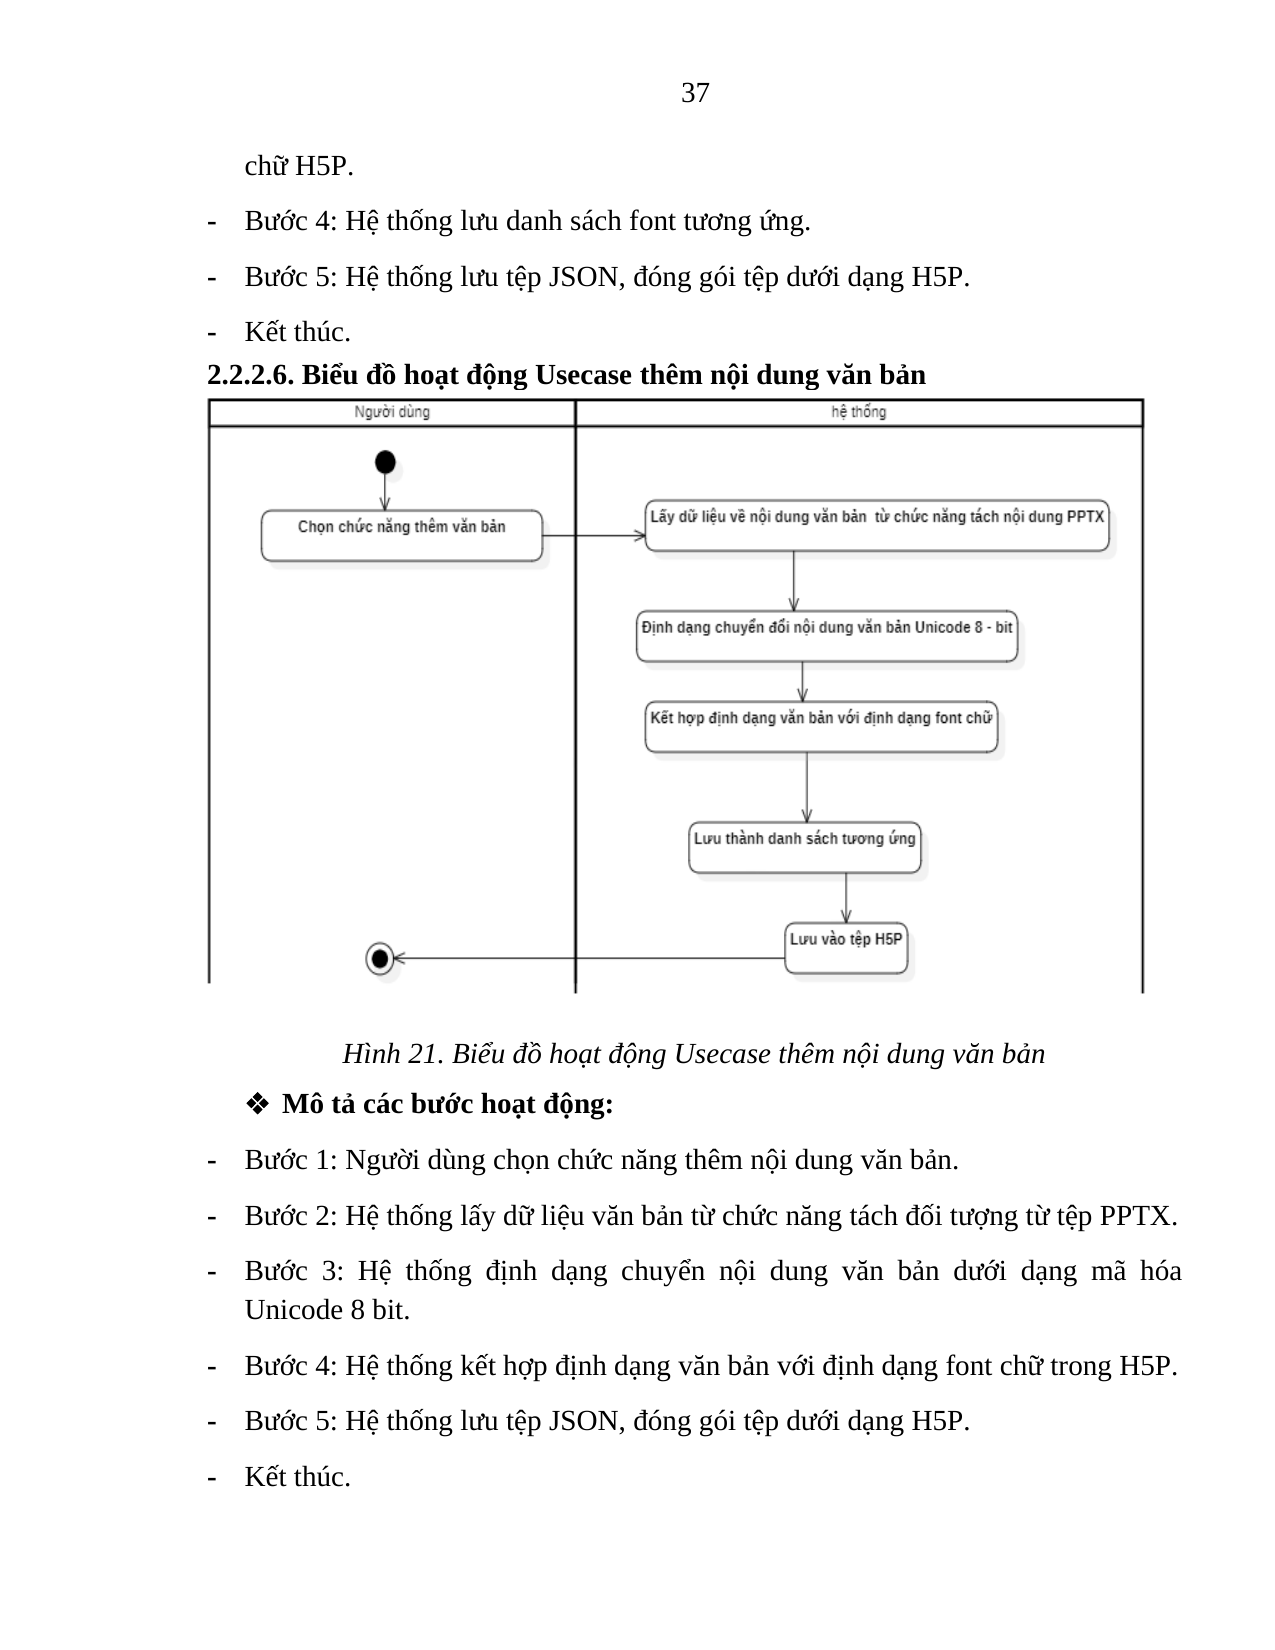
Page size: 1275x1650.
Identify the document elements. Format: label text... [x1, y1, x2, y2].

subtitle 2.2.2.6. Biểu đồ hoạt động Usecase thêm nội dung văn bản [207, 357, 1184, 391]
list Bước 4: Hệ thống lưu danh sách font tương ứng. [207, 203, 1184, 237]
list Bước 4: Hệ thống kết hợp định dạng văn bản với định dạng font chữ trong H5P. [207, 1348, 1184, 1381]
list Kết thúc. [207, 314, 1184, 348]
list Kết thúc. [207, 1459, 1184, 1492]
list Bước 5: Hệ thống lưu tệp JSON, đóng gói tệp dưới dạng H5P. [207, 1403, 1184, 1437]
list Bước 3: Hệ thống định dạng chuyển nội dung văn bản dưới dạng mã hóa Unicode 8 bit. [207, 1253, 1184, 1326]
list Bước 1: Người dùng chọn chức năng thêm nội dung văn bản. [207, 1142, 1184, 1176]
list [207, 148, 1184, 181]
list Bước 2: Hệ thống lấy dữ liệu văn bản từ chức năng tách đối tượng từ tệp PPTX. [207, 1198, 1184, 1231]
picture [206, 390, 1167, 1031]
text Hình . Biểu đồ hoạt động Usecase thêm nội dung văn bản [207, 1036, 1184, 1069]
list Mô tả các bước hoạt động: [244, 1086, 1184, 1120]
list Bước 5: Hệ thống lưu tệp JSON, đóng gói tệp dưới dạng H5P. [207, 259, 1184, 292]
